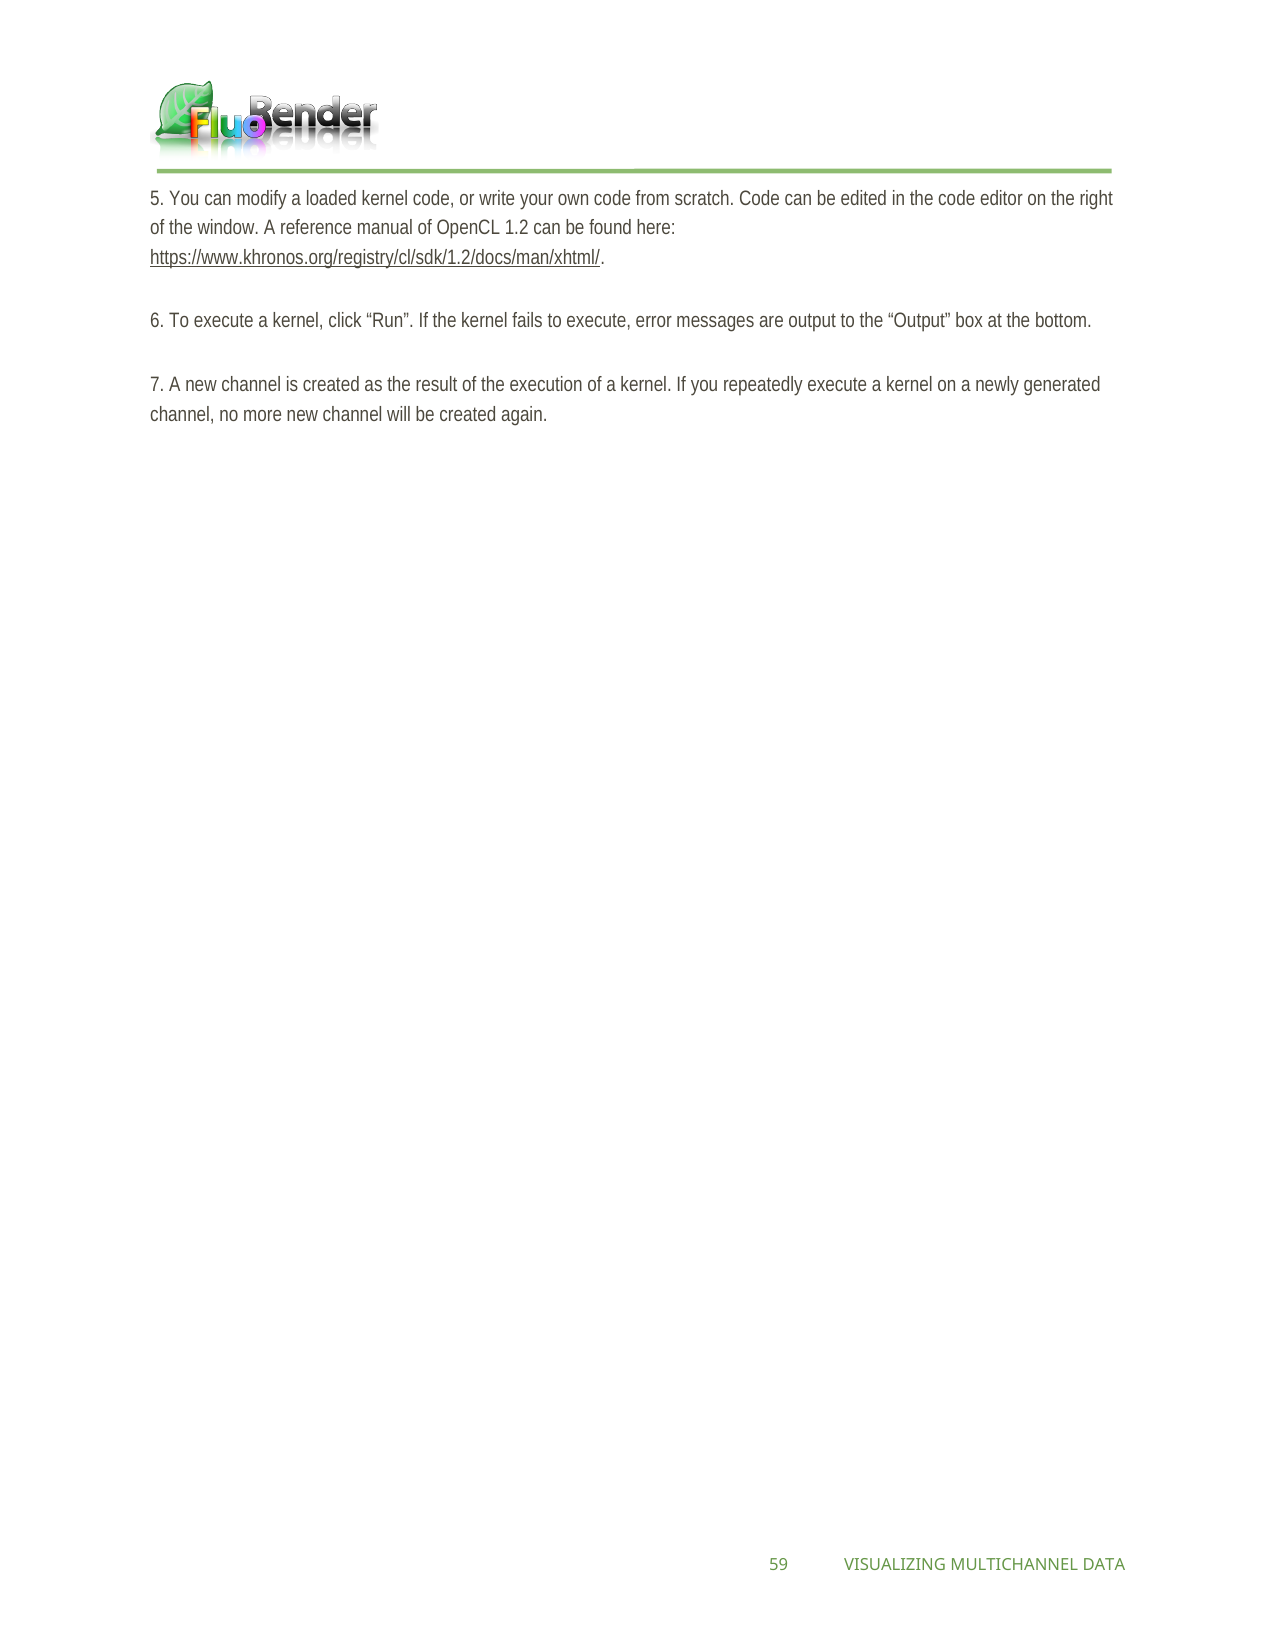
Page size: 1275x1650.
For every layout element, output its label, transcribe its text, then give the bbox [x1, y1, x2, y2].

text 6. To execute a kernel, click “Run”. If the kernel fails to execute, error messages are output to the “Output” box at the bottom. [150, 308, 1125, 332]
text 7. A new channel is created as the result of the execution of a kernel. If you repeatedly execute a kernel on a newly generated channel, no more new channel will be created again. [150, 372, 1125, 426]
text 5. You can modify a loaded kernel code, or write your own code from scratch. Code can be edited in the code editor on the right of the window. A reference manual of OpenCL 1.2 can be found here: https://www.khronos.org/registry/cl/sdk/1.2/docs/man/xhtml/. [150, 185, 1125, 269]
picture [150, 75, 379, 162]
